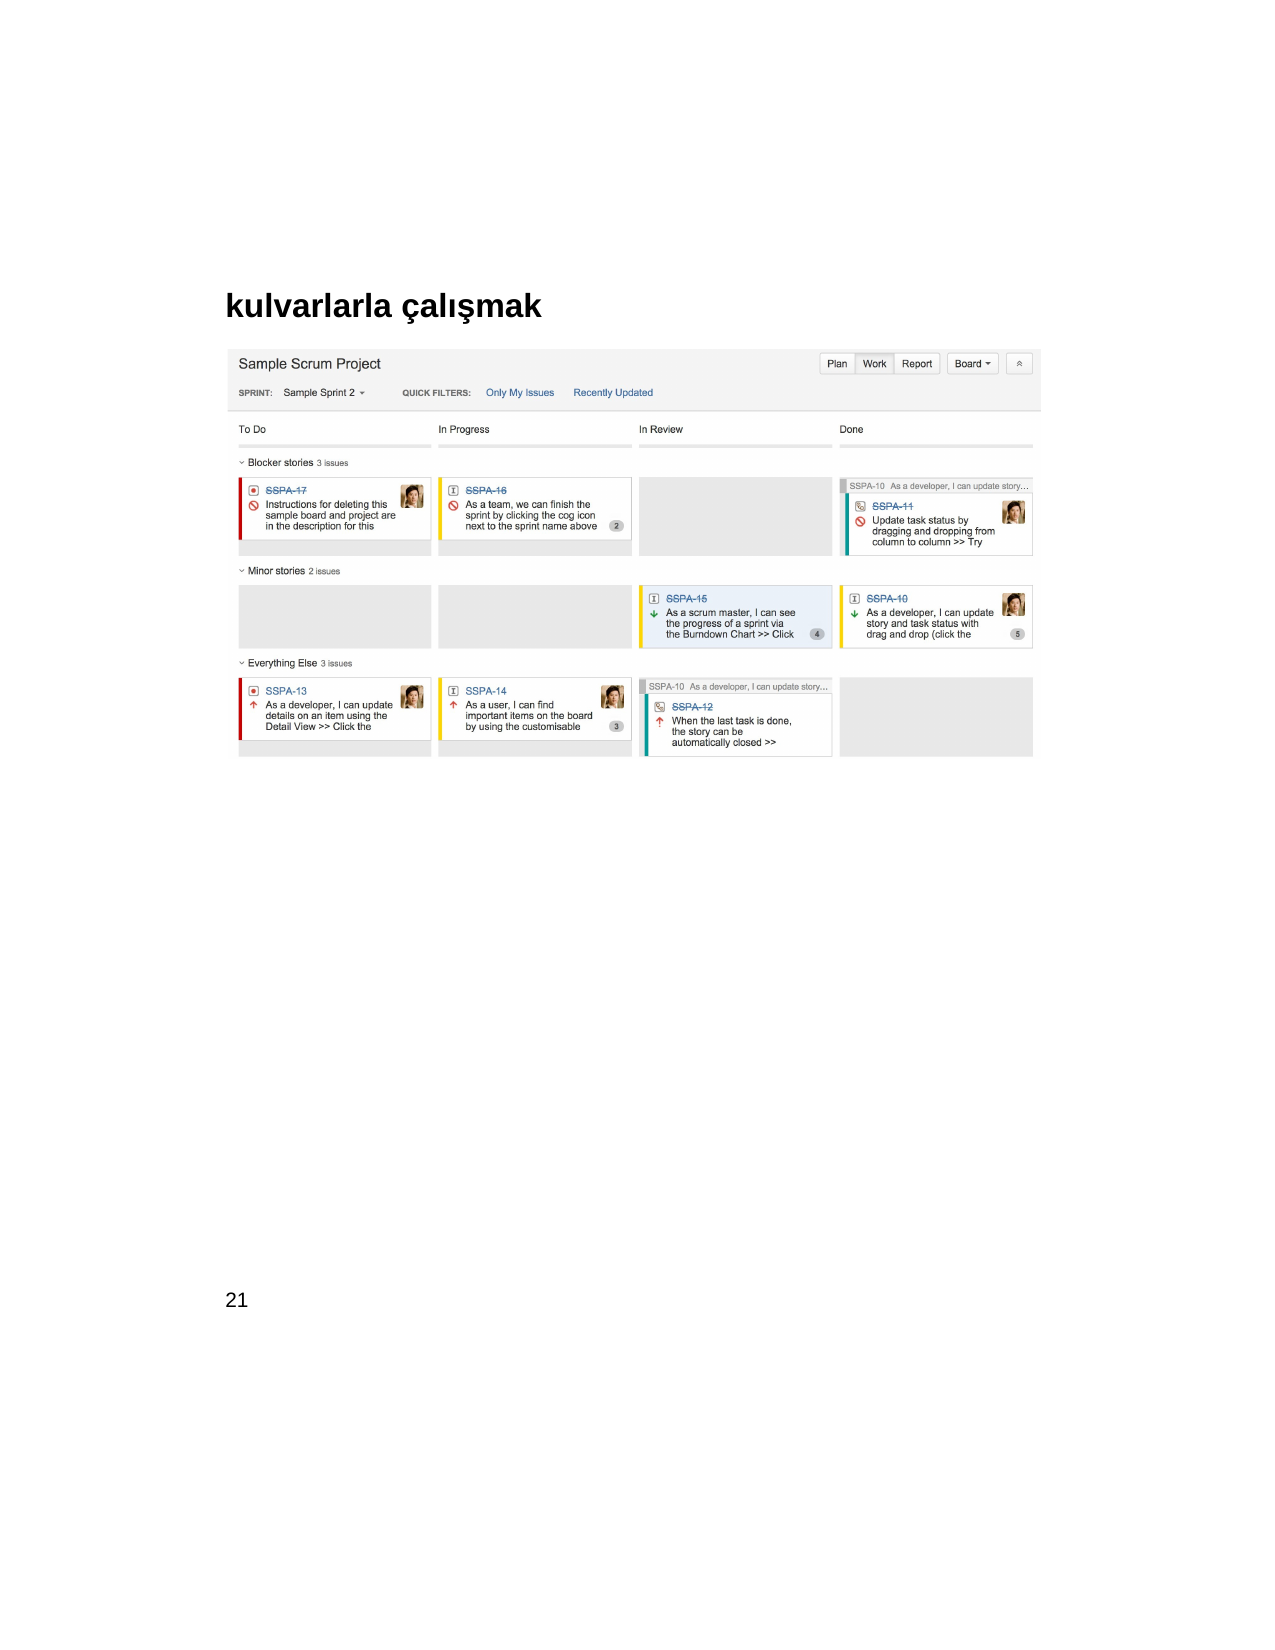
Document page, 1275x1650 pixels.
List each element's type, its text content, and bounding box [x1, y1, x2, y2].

text 21 [225, 1288, 1219, 1312]
subtitle kulvarlarla çalışmak [225, 286, 1219, 325]
picture [227, 349, 1041, 759]
